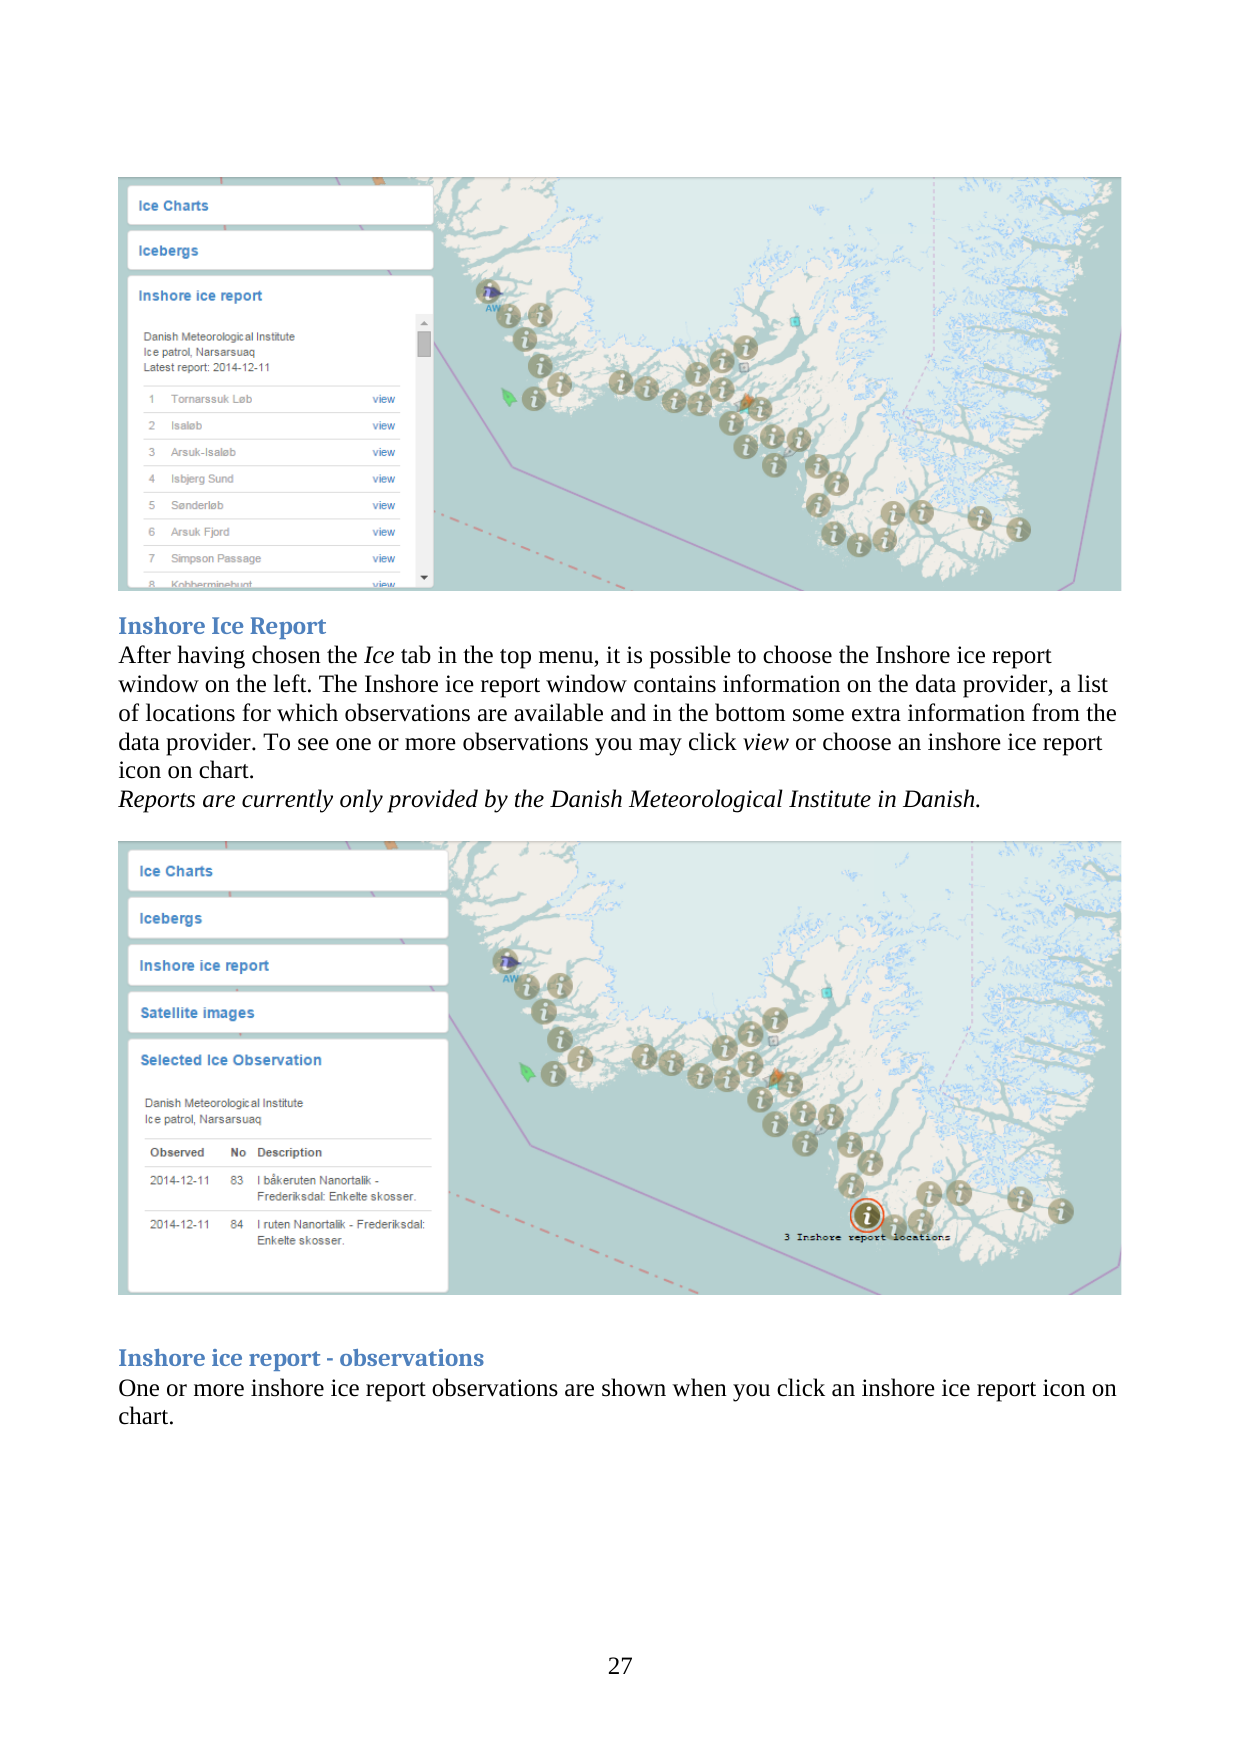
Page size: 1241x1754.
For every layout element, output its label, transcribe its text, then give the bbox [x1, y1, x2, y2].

picture [118, 841, 1122, 1295]
subtitle Inshore Ice Report [118, 612, 1122, 641]
text Reports are currently only provided by the Danish Meteorological Institute in Danish. [118, 784, 1122, 813]
text One or more inshore ice report observations are shown when you click an inshore ice report icon on chart. [118, 1373, 1122, 1430]
subtitle Inshore ice report - observations [118, 1344, 1122, 1373]
text After having chosen the Ice tab in the top menu, it is possible to choose the Inshore ice report window on the left. The Inshore ice report window contains information on the data provider, a list of locations for which observations are available and in the bottom some extra information from the data provider. To see one or more observations you may click view or choose an inshore ice report icon on chart. [118, 641, 1122, 784]
picture [118, 177, 1122, 591]
